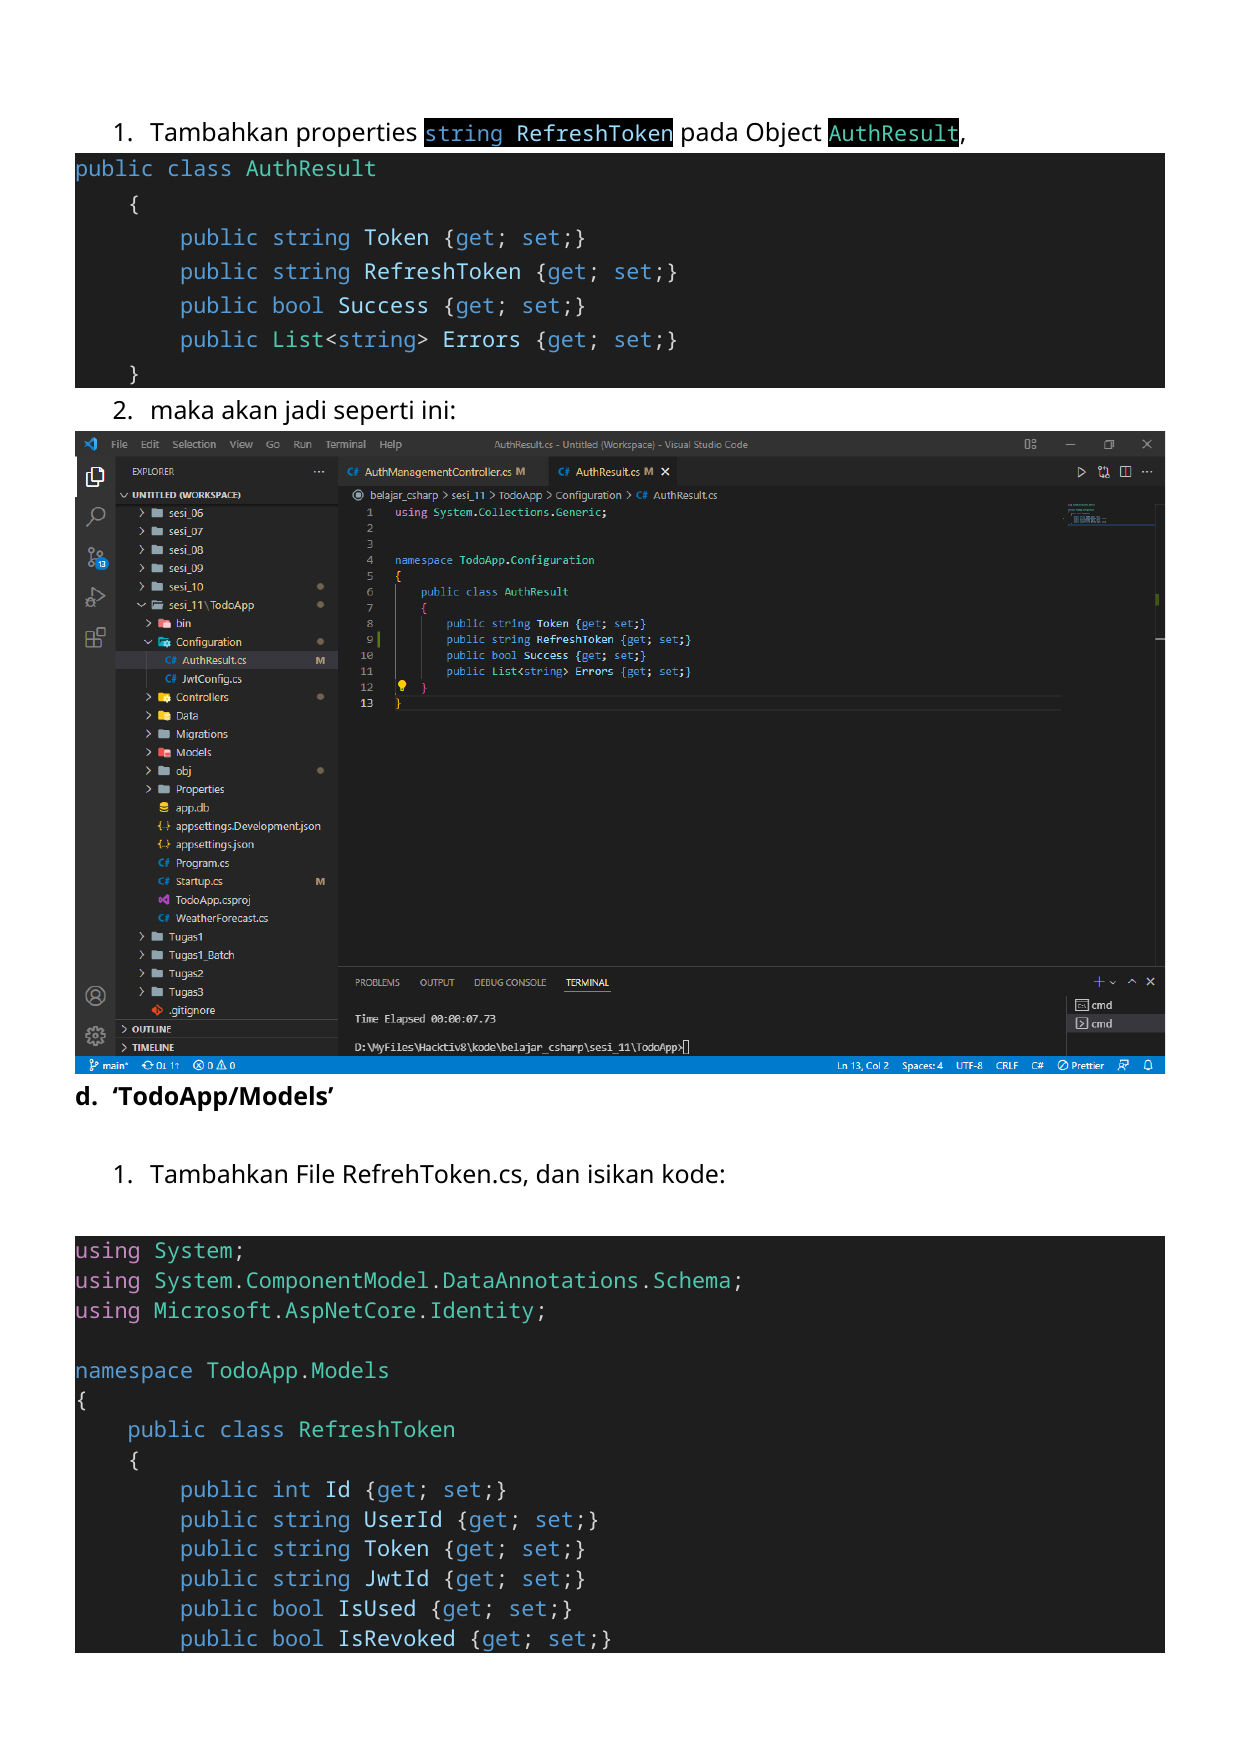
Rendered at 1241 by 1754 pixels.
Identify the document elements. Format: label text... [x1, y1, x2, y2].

text public class AuthResult [75, 153, 1165, 183]
text public bool IsUsed {get; set;} [75, 1593, 1165, 1623]
text public int Id {get; set;} [75, 1474, 1165, 1504]
text public string UserId {get; set;} [75, 1504, 1165, 1533]
text public string JwtId {get; set;} [75, 1563, 1165, 1593]
text } [75, 358, 1165, 388]
text public class RefreshToken [75, 1414, 1165, 1444]
text public string Token {get; set;} [75, 1533, 1165, 1563]
text namespace TodoApp.Models [75, 1355, 1165, 1384]
text public string RefreshToken {get; set;} [75, 256, 1165, 286]
list ‘TodoApp/Models’ [75, 1079, 1165, 1113]
text { [75, 1444, 1165, 1474]
list maka akan jadi seperti ini: [112, 392, 1165, 427]
text public bool IsRevoked {get; set;} [75, 1623, 1165, 1653]
list Tambahkan properties string RefreshToken pada Object AuthResult, [112, 114, 1165, 148]
text using System.ComponentModel.DataAnnotations.Schema; [75, 1265, 1165, 1295]
picture [75, 431, 1166, 1074]
text public bool Success {get; set;} [75, 290, 1165, 320]
text using System; [75, 1236, 1165, 1265]
text public string Token {get; set;} [75, 222, 1165, 251]
text { [75, 1384, 1165, 1414]
text public List<string> Errors {get; set;} [75, 324, 1165, 354]
list Tambahkan File RefrehToken.cs, dan isikan kode: [112, 1157, 1165, 1191]
text { [75, 187, 1165, 217]
text using Microsoft.AspNetCore.Identity; [75, 1295, 1165, 1325]
